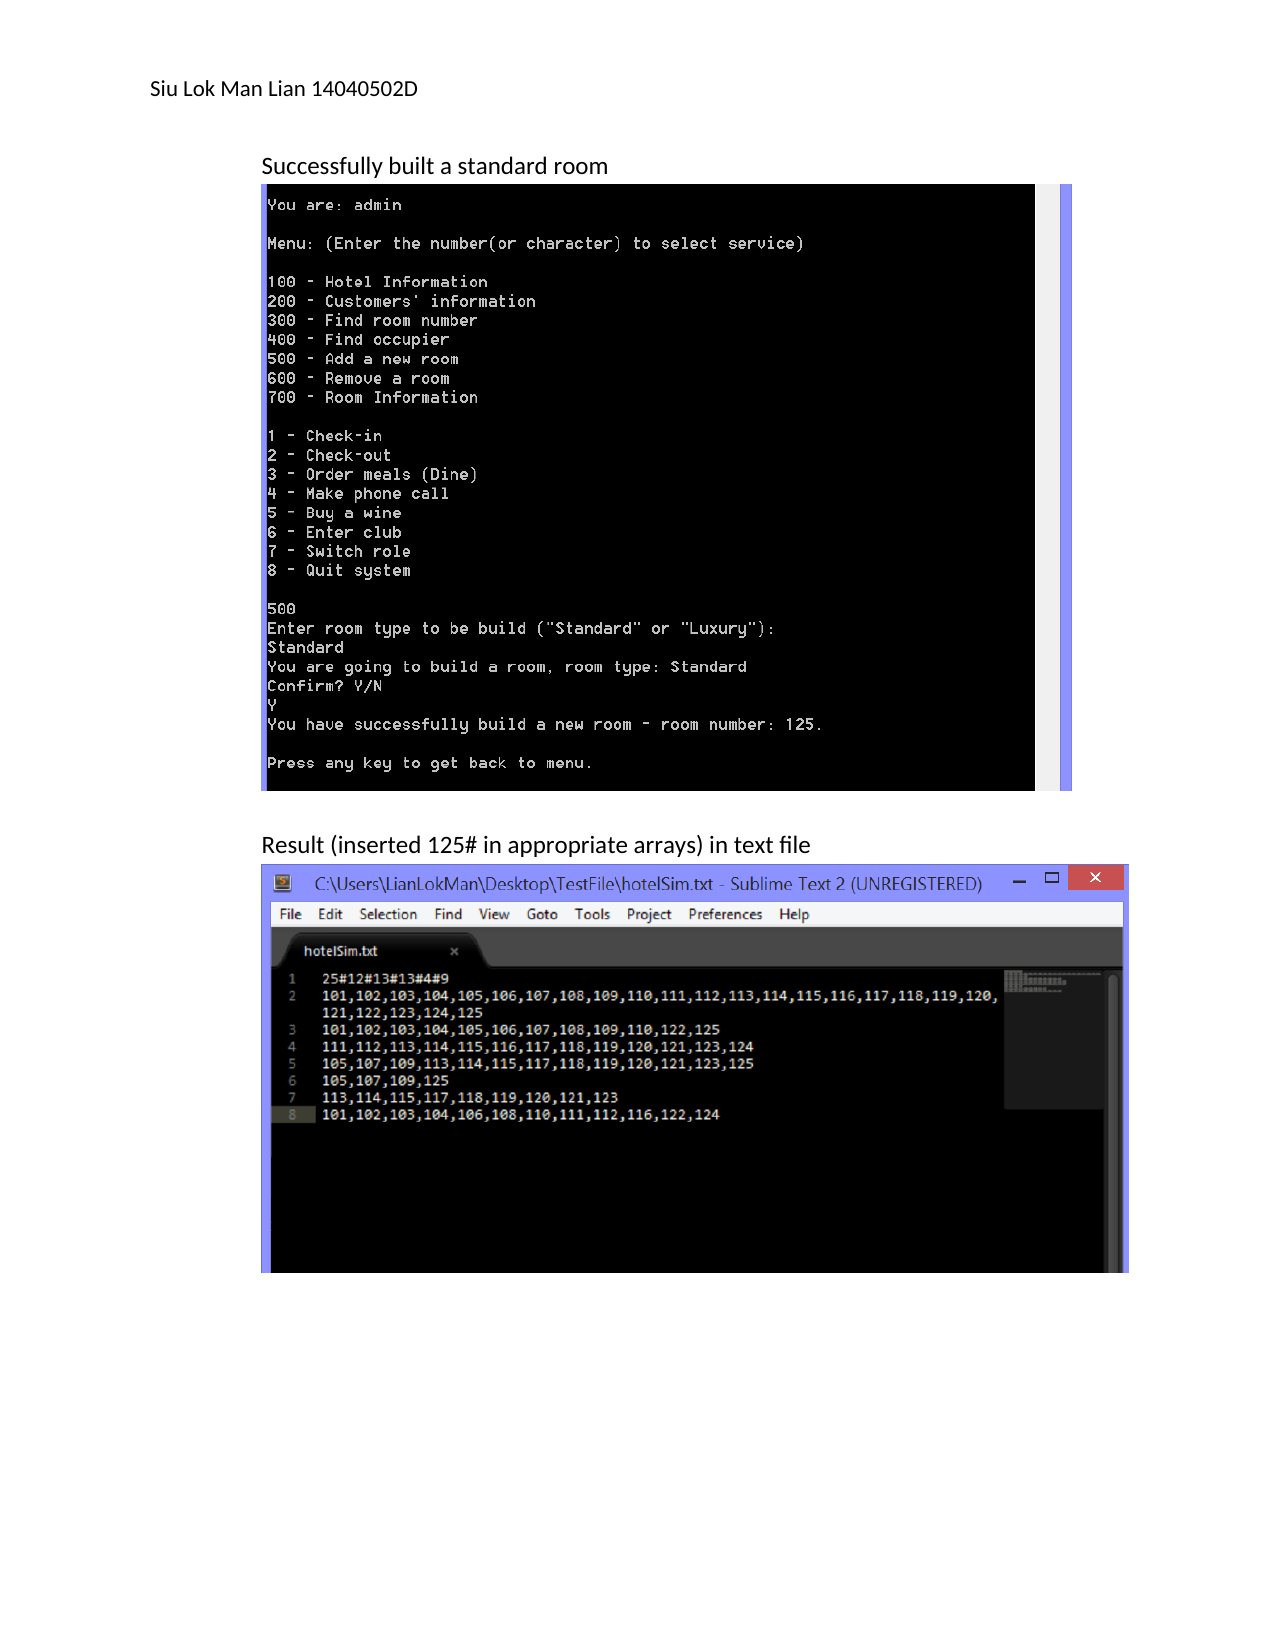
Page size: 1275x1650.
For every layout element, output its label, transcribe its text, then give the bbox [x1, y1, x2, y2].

picture [261, 184, 1072, 791]
list Result (inserted 125# in appropriate arrays) in text file [261, 829, 1125, 860]
list Successfully built a standard room [261, 150, 1125, 181]
picture [261, 864, 1129, 1273]
